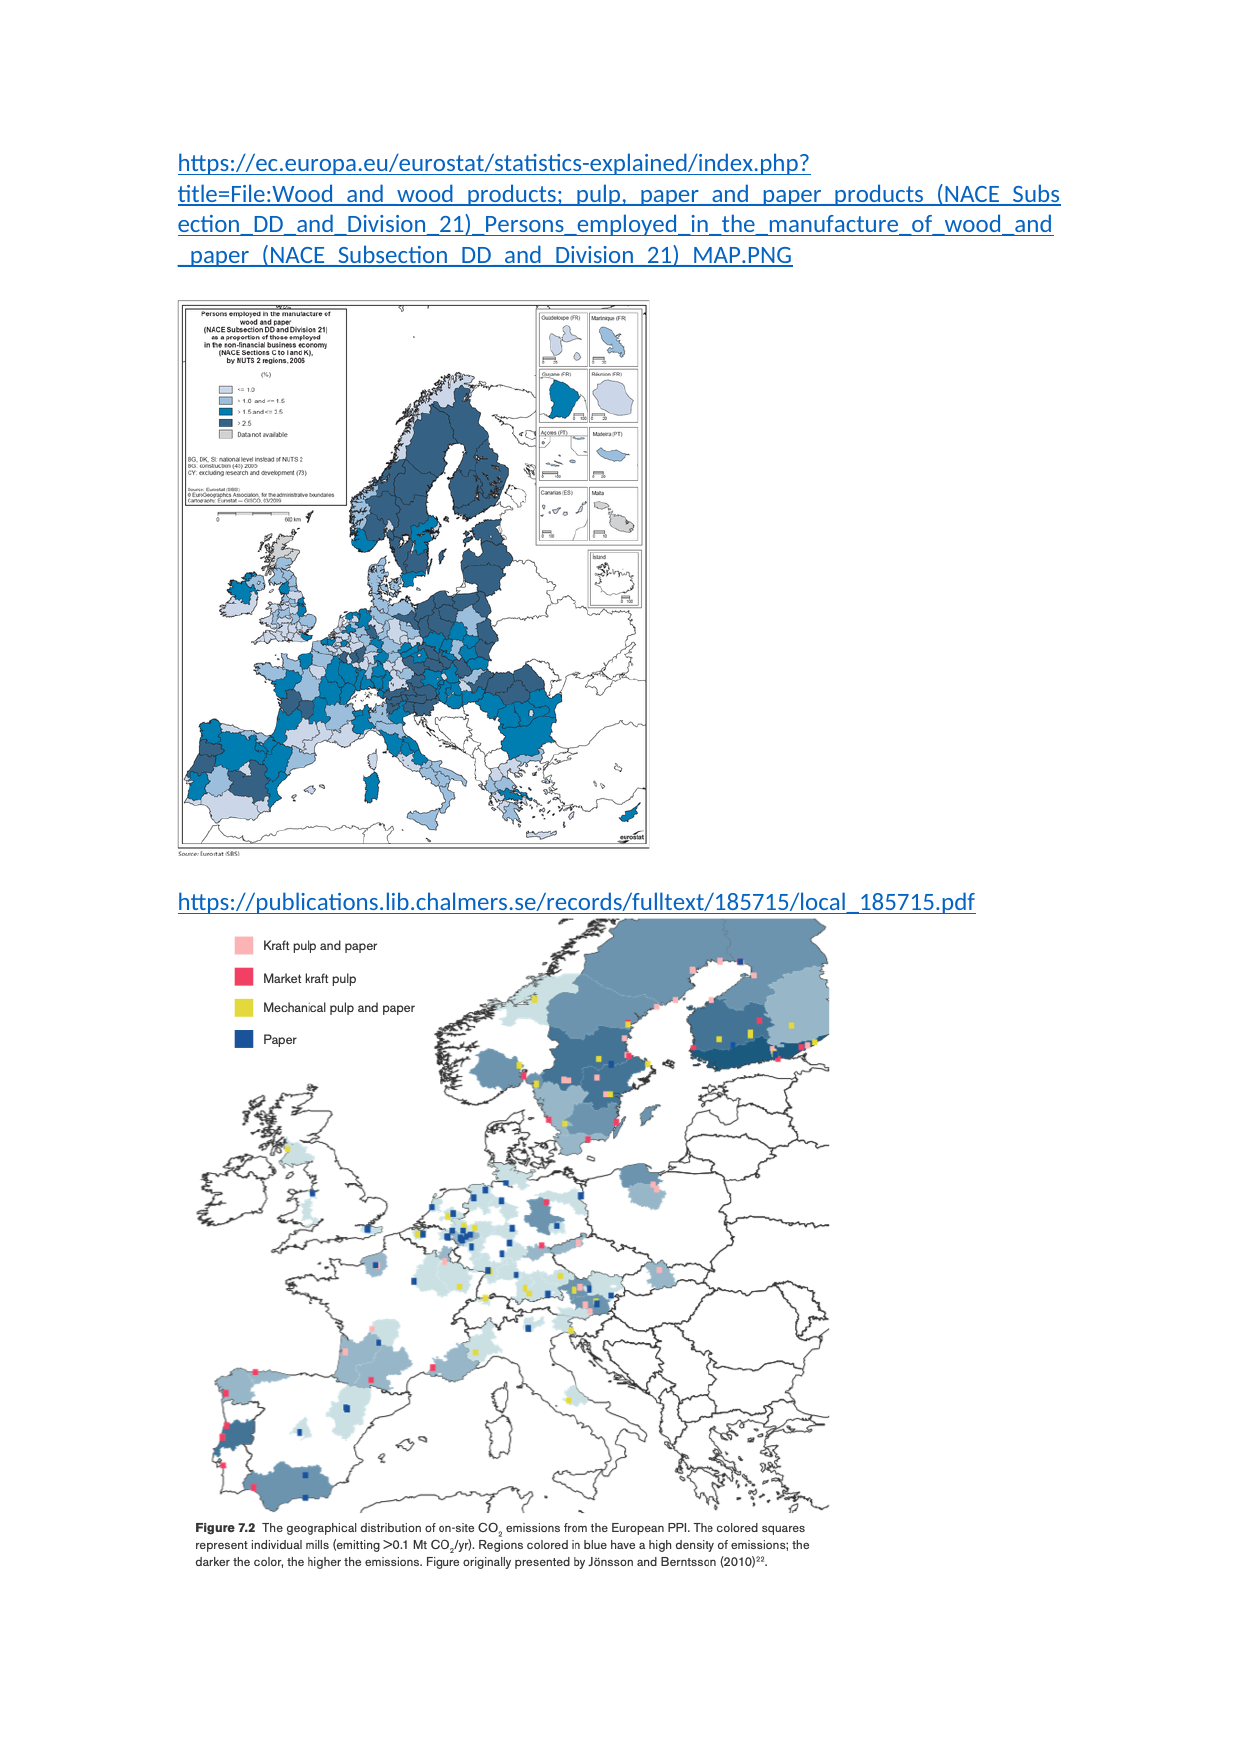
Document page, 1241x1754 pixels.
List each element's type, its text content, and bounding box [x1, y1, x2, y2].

picture [177, 300, 650, 856]
text https://ec.europa.eu/eurostat/statistics-explained/index.php?title=File:Wood_and_wood_products;_pulp,_paper_and_paper_products_(NACE_Subsection_DD_and_Division_21)_Persons_employed_in_the_manufacture_of_wood_and_paper_(NACE_Subsection_DD_and_Division_21)_MAP.PNG [177, 148, 1063, 270]
text https://publications.lib.chalmers.se/records/fulltext/185715/local_185715.pdf [177, 886, 1063, 917]
picture [177, 917, 842, 1577]
